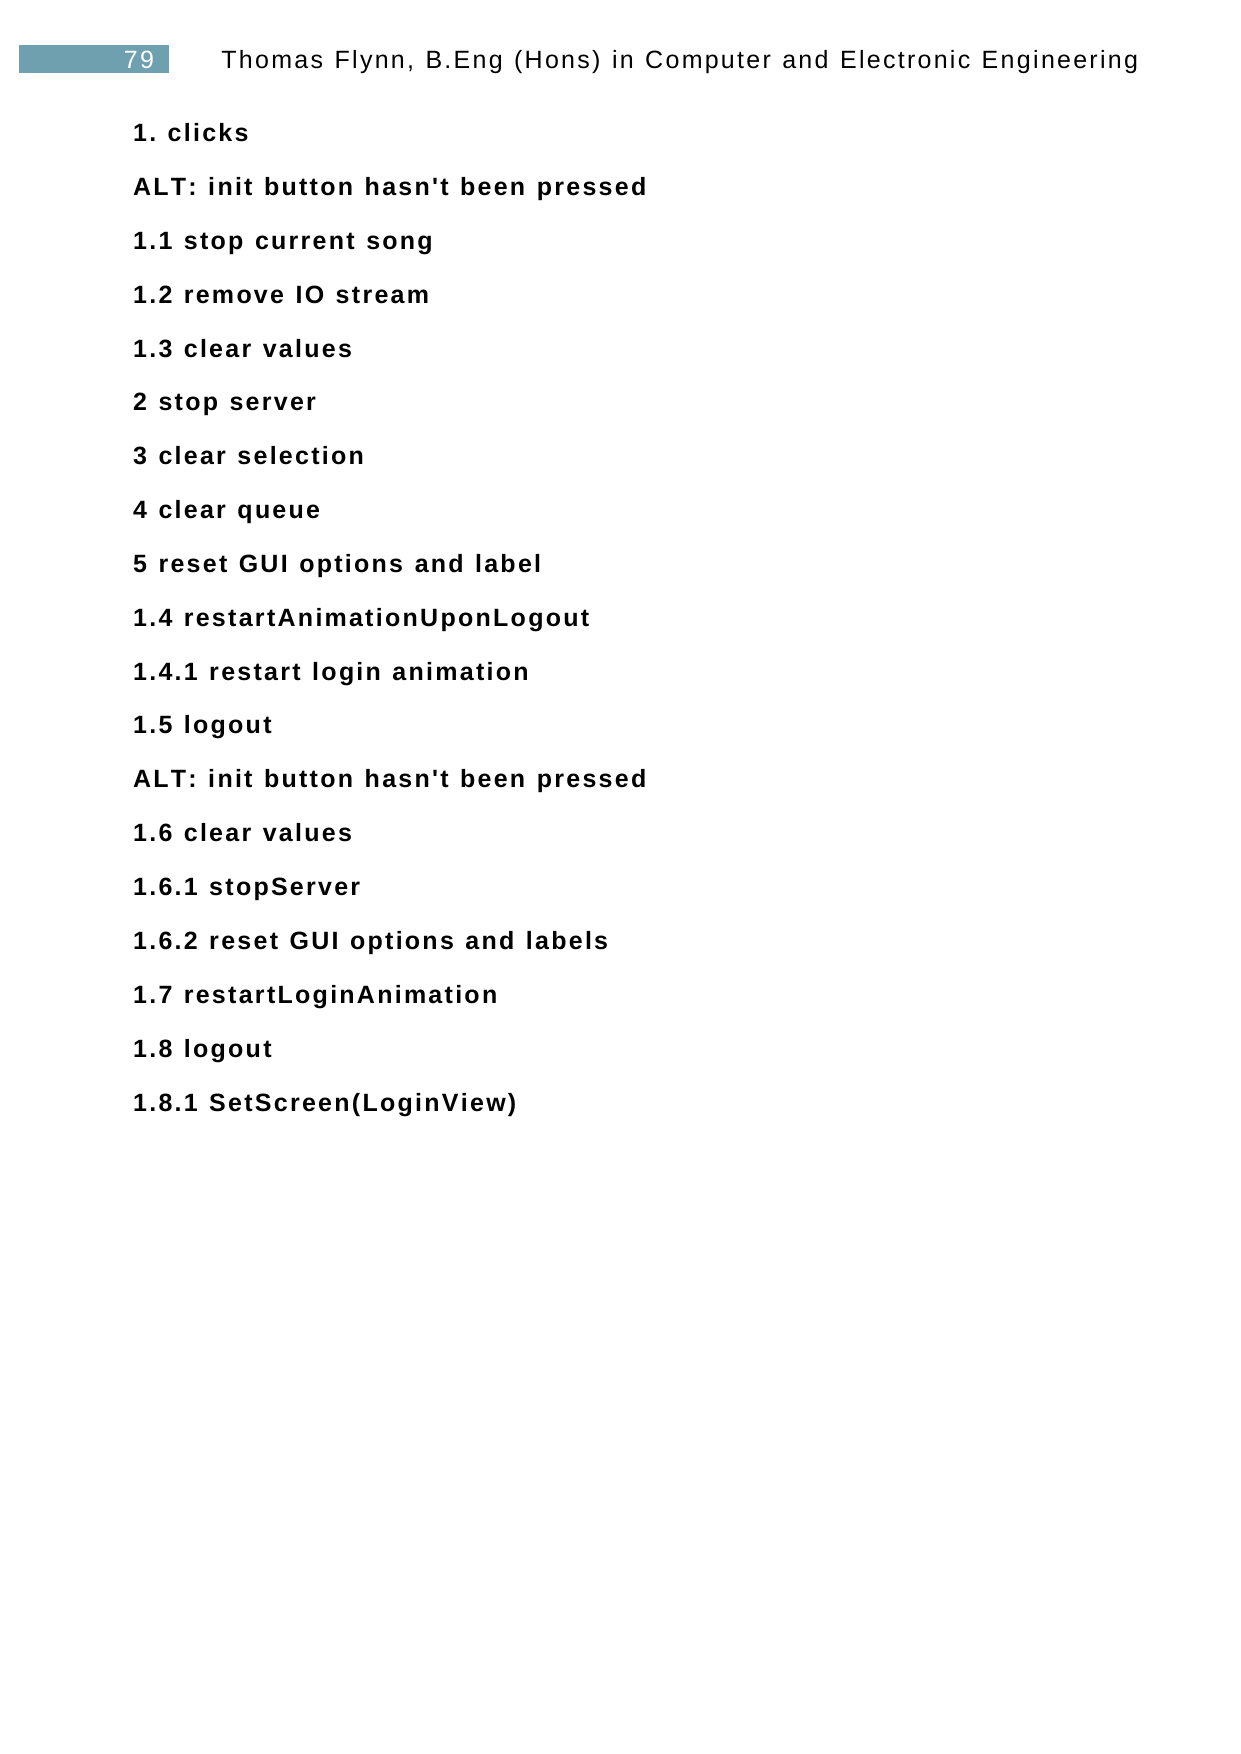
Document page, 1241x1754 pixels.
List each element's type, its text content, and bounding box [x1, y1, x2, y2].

text 1.3 clear values [133, 333, 1122, 362]
text 1.2 remove IO stream [133, 280, 1122, 308]
text 1.4 restartAnimationUponLogout [133, 603, 1122, 632]
text 1.6.1 stopServer [133, 872, 1122, 901]
text 1.4.1 restart login animation [133, 657, 1122, 685]
text 1.5 logout [133, 711, 1122, 739]
text 3 clear selection [133, 441, 1122, 470]
text 5 reset GUI options and label [133, 549, 1122, 578]
text 1. clicks [133, 118, 1122, 147]
text ALT: init button hasn't been pressed [133, 764, 1122, 793]
text 1.1 stop current song [133, 226, 1122, 254]
text 2 stop server [133, 387, 1122, 416]
text ALT: init button hasn't been pressed [133, 172, 1122, 201]
text 1.8 logout [133, 1034, 1122, 1062]
text 1.6 clear values [133, 818, 1122, 847]
text 1.6.2 reset GUI options and labels [133, 926, 1122, 955]
text 1.7 restartLoginAnimation [133, 980, 1122, 1008]
text 1.8.1 SetScreen(LoginView) [133, 1087, 1122, 1116]
text 4 clear queue [133, 495, 1122, 524]
